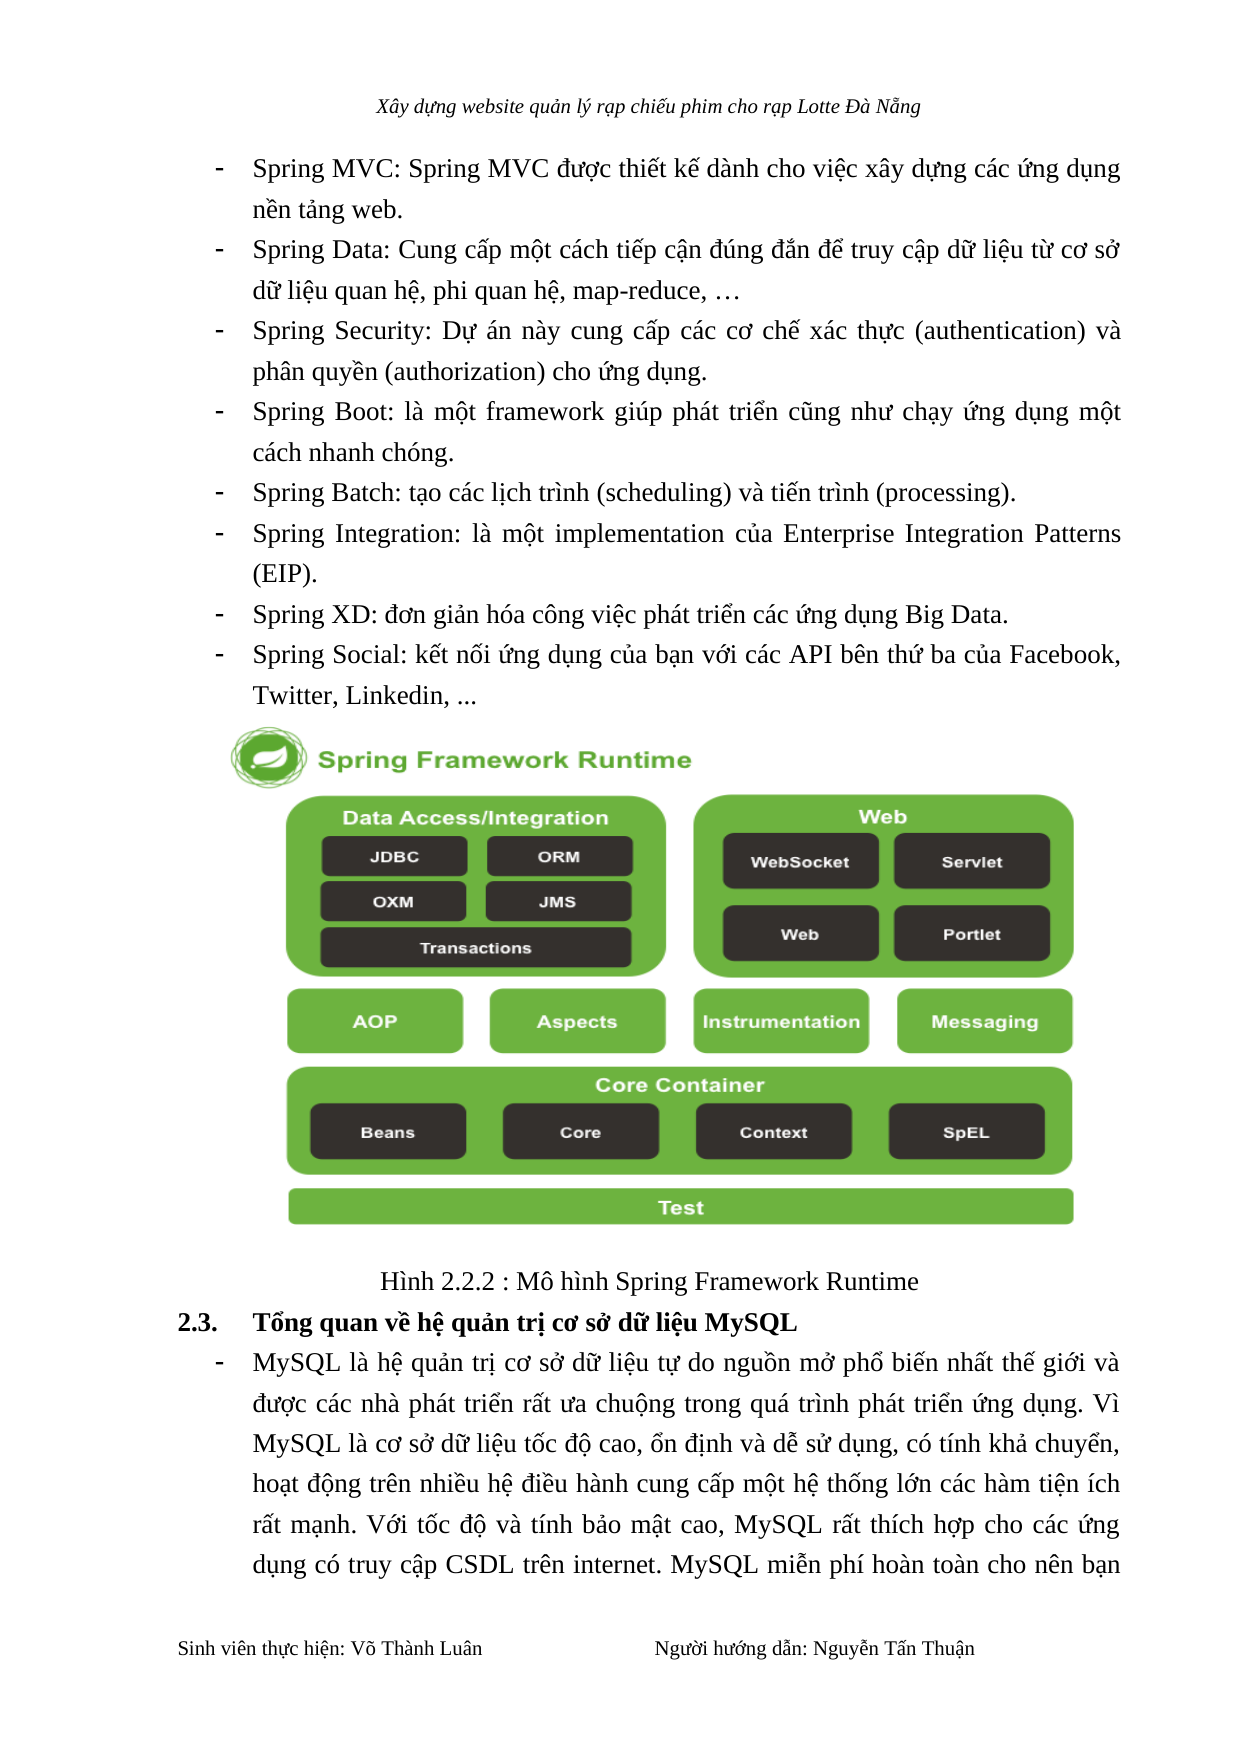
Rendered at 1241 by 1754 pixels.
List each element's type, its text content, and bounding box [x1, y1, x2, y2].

text Hình 2.2.2 : Mô hình Spring Framework Runtime [177, 1265, 1122, 1297]
list Spring Boot: là một framework giúp phát triển cũng như chạy ứng dụng một cách nhanh chóng. [215, 395, 1122, 467]
list Spring Security: Dự án này cung cấp các cơ chế xác thực (authentication) và phân quyền (authorization) cho ứng dụng. [215, 314, 1122, 386]
list Spring Batch: tạo các lịch trình (scheduling) và tiến trình (processing). [215, 476, 1122, 508]
list Spring XD: đơn giản hóa công việc phát triển các ứng dụng Big Data. [215, 598, 1122, 629]
list Spring Data: Cung cấp một cách tiếp cận đúng đắn để truy cập dữ liệu từ cơ sở dữ liệu quan hệ, phi quan hệ, map-reduce, … [215, 233, 1122, 305]
picture [230, 726, 1074, 1225]
list 2.3. Tổng quan về hệ quản trị cơ sở dữ liệu MySQL [177, 1306, 1122, 1337]
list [215, 1346, 1122, 1579]
list Spring Social: kết nối ứng dụng của bạn với các API bên thứ ba của Facebook, Twitter, Linkedin, ... [215, 638, 1122, 710]
list Spring Integration: là một implementation của Enterprise Integration Patterns (EIP). [215, 517, 1122, 589]
list Spring MVC: Spring MVC được thiết kế dành cho việc xây dựng các ứng dụng nền tảng web. [215, 153, 1122, 224]
